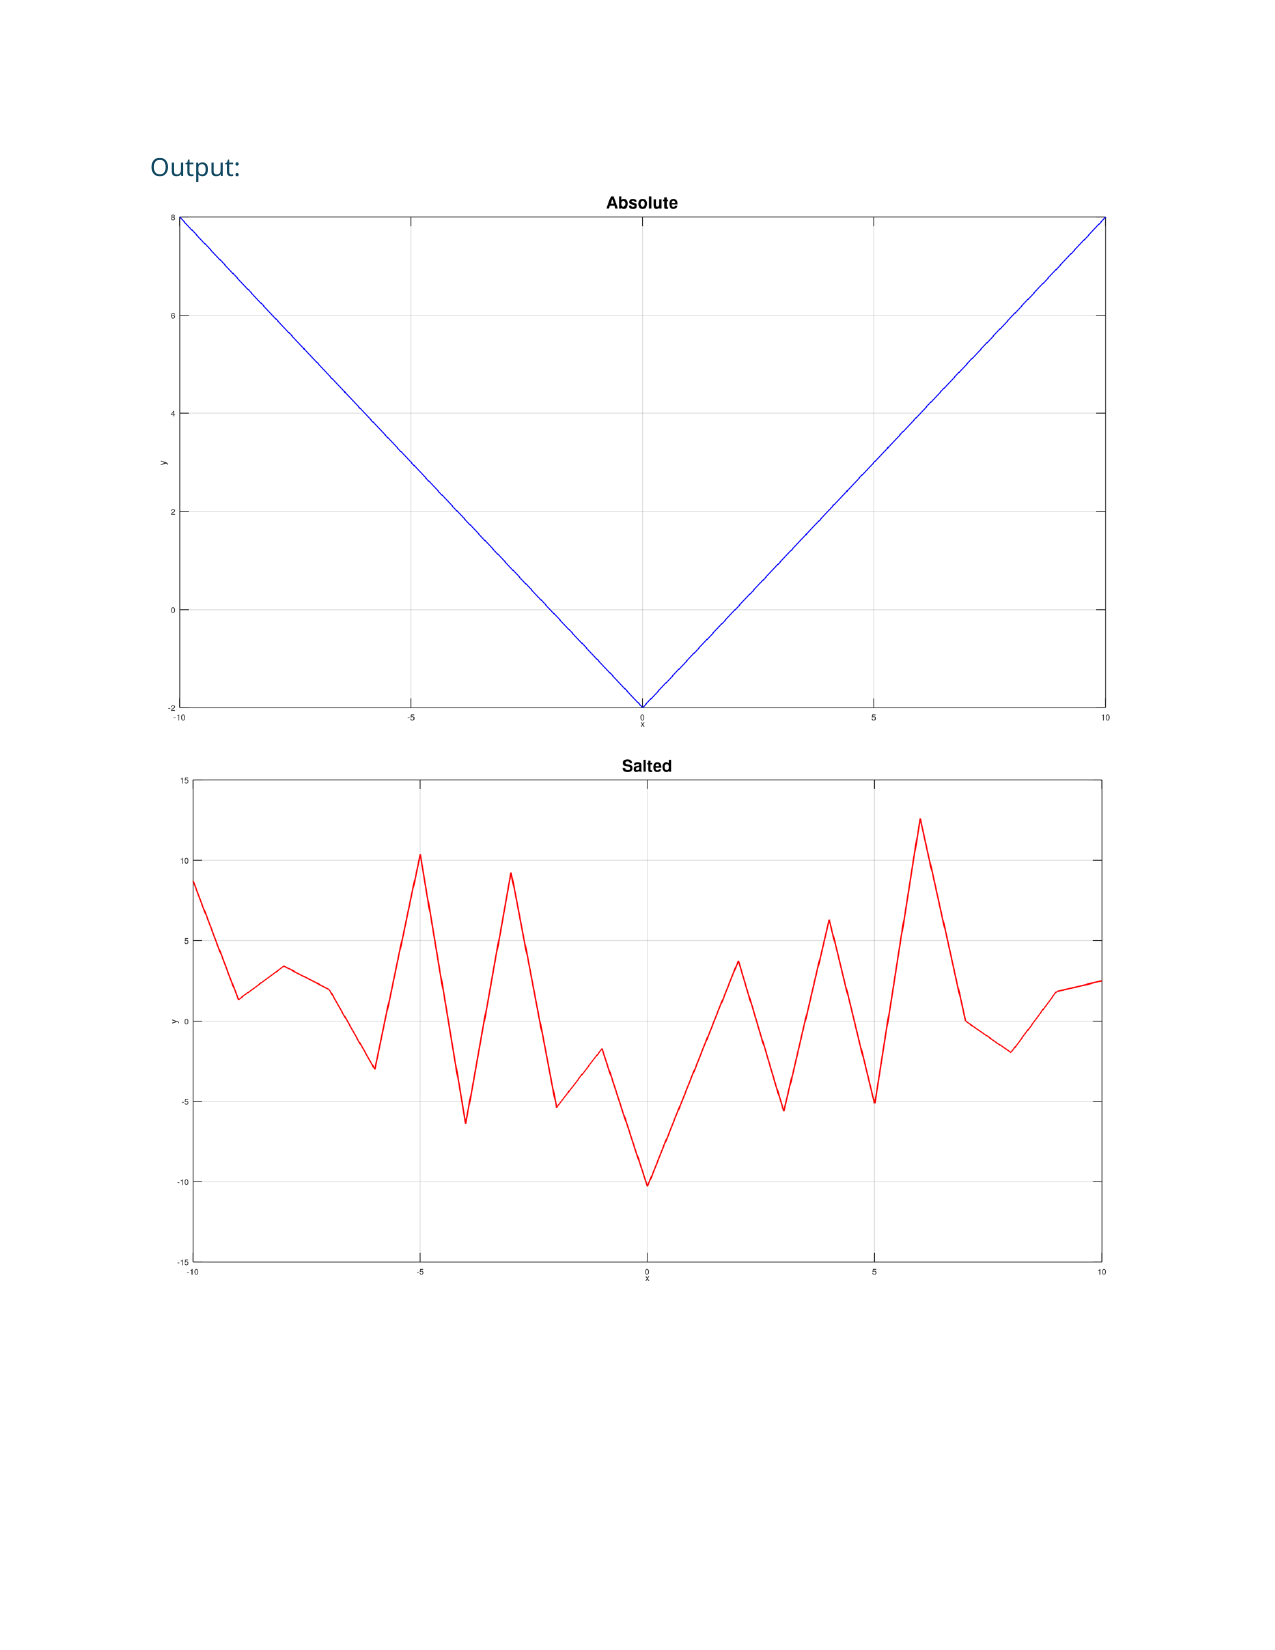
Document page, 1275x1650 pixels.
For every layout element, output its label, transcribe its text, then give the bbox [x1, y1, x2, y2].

picture [150, 193, 1125, 733]
subtitle Output: [150, 150, 1125, 184]
picture [150, 754, 1125, 1296]
